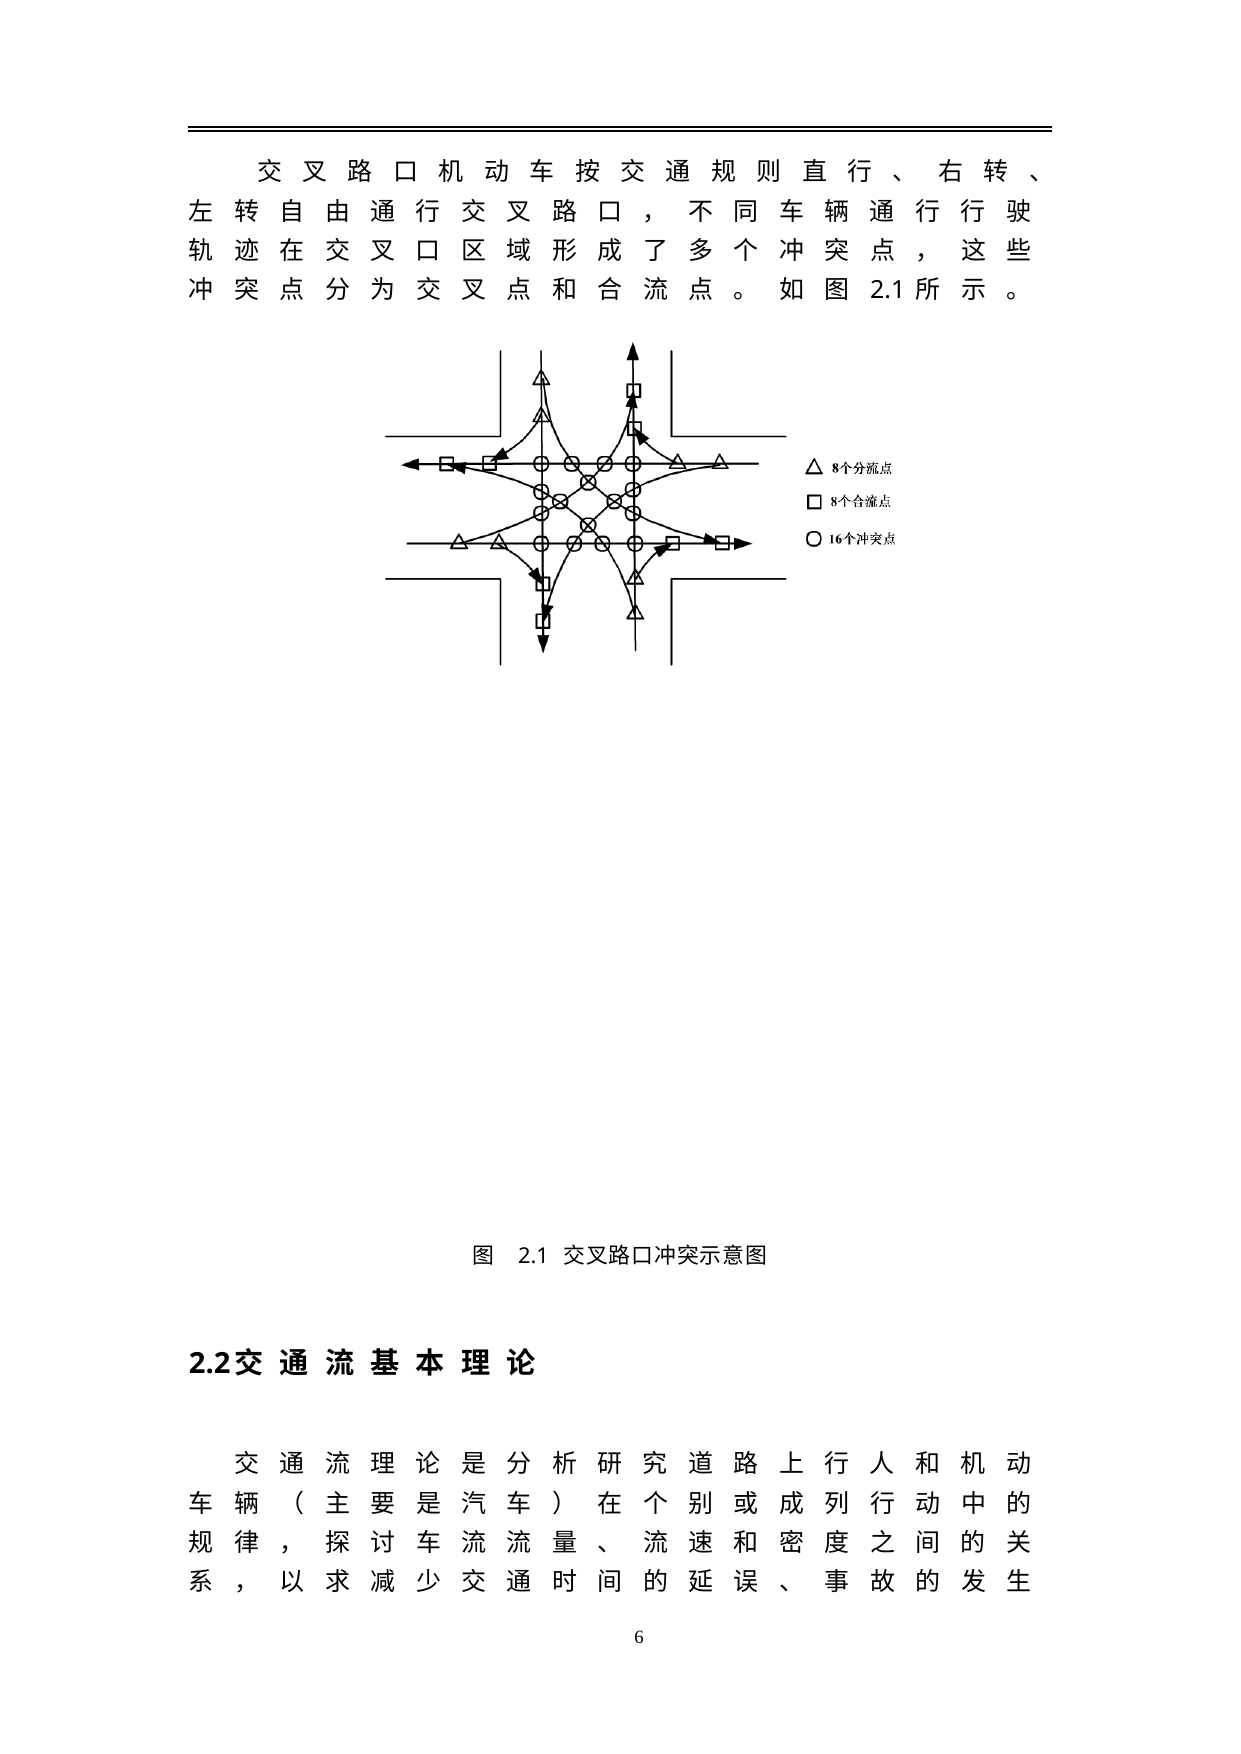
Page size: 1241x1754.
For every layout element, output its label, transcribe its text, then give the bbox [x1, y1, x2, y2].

text 交叉路口机动车按交通规则直行、右转、左转自由通行交叉路口，不同车辆通行行驶轨迹在交叉口区域形成了多个冲突点，这些冲突点分为交叉点和合流点。如图2.1所示。 [189, 150, 1052, 307]
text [189, 1442, 1052, 1599]
picture [325, 325, 915, 682]
text 2.2交通流基本理论 [189, 1322, 1052, 1400]
text 图 2.1 交叉路口冲突示意图 [189, 1235, 1052, 1274]
